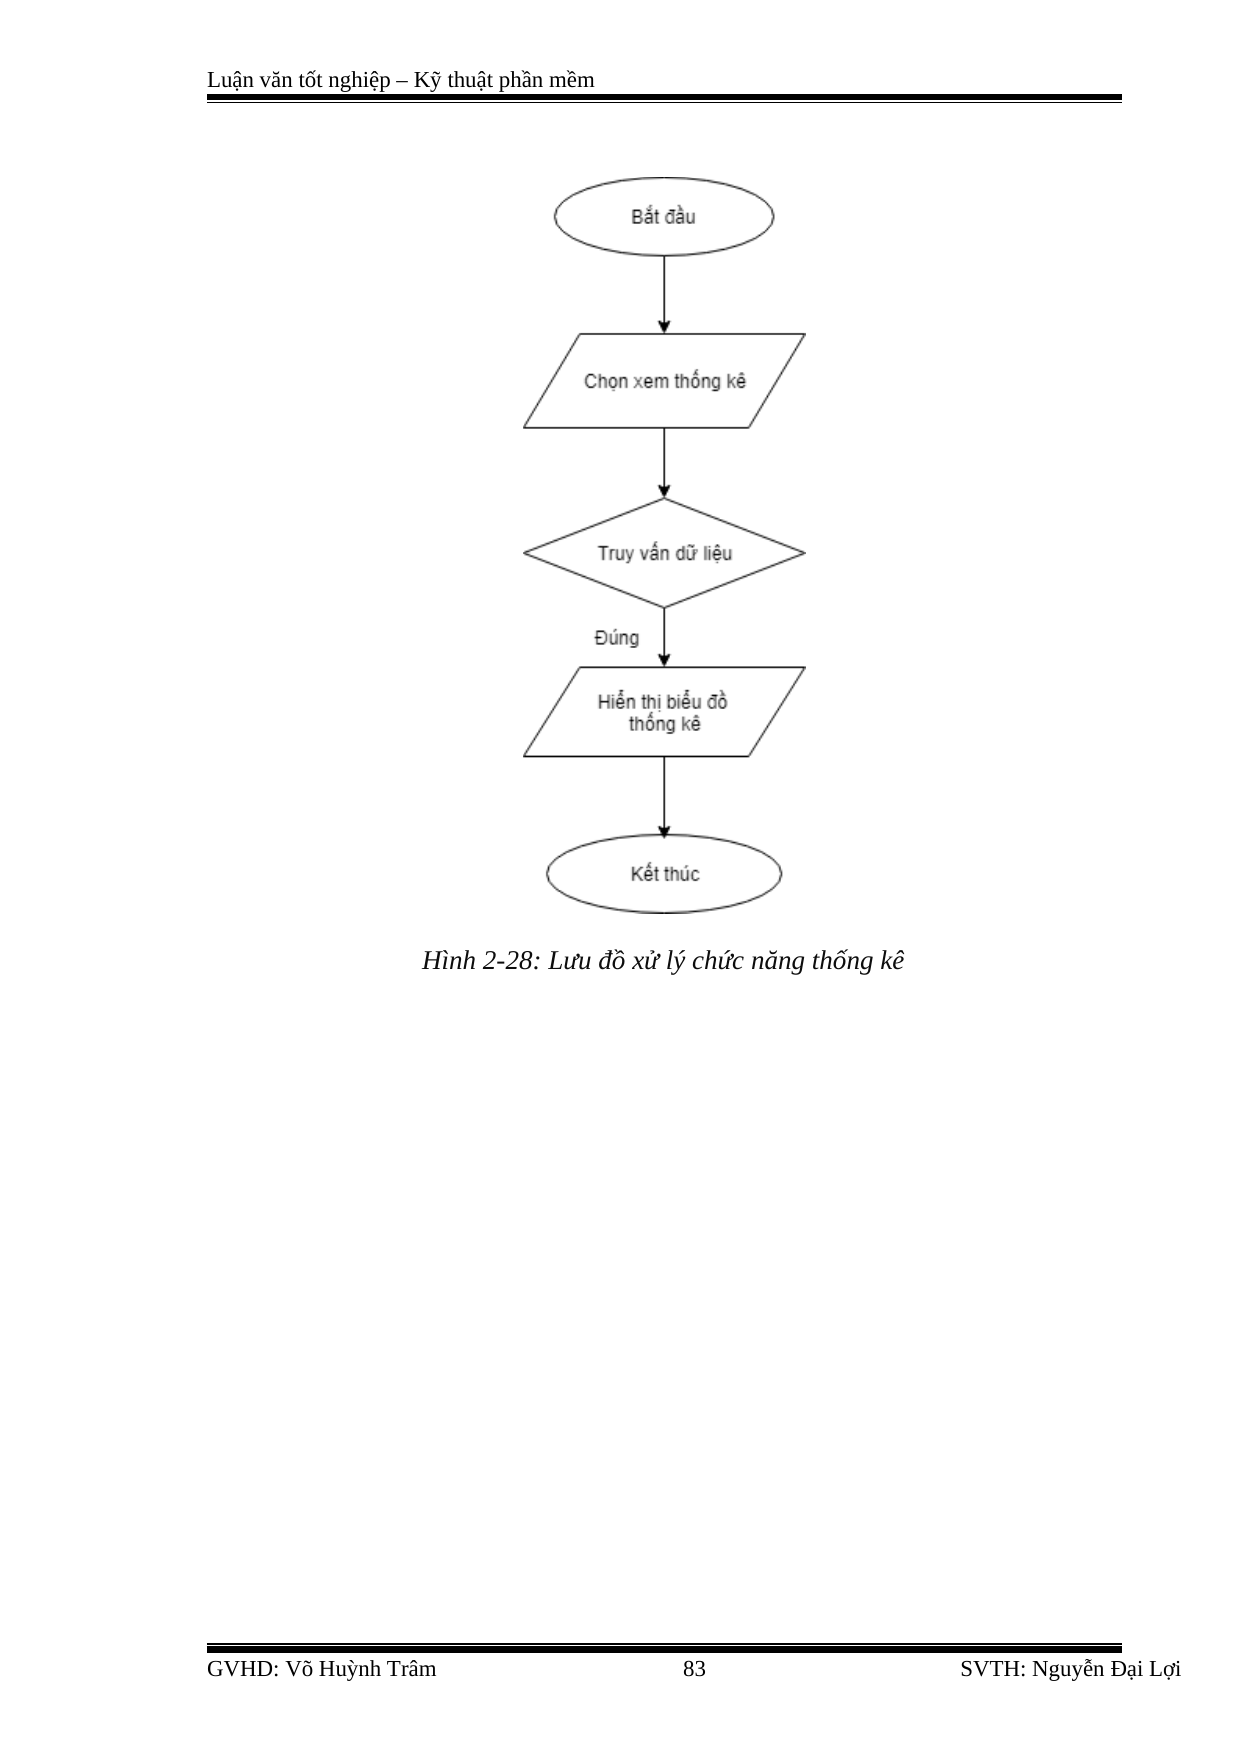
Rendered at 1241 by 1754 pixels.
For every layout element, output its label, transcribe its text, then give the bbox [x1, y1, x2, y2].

picture [523, 177, 806, 914]
text Hình 2-28: Lưu đồ xử lý chức năng thống kê [207, 944, 1122, 975]
